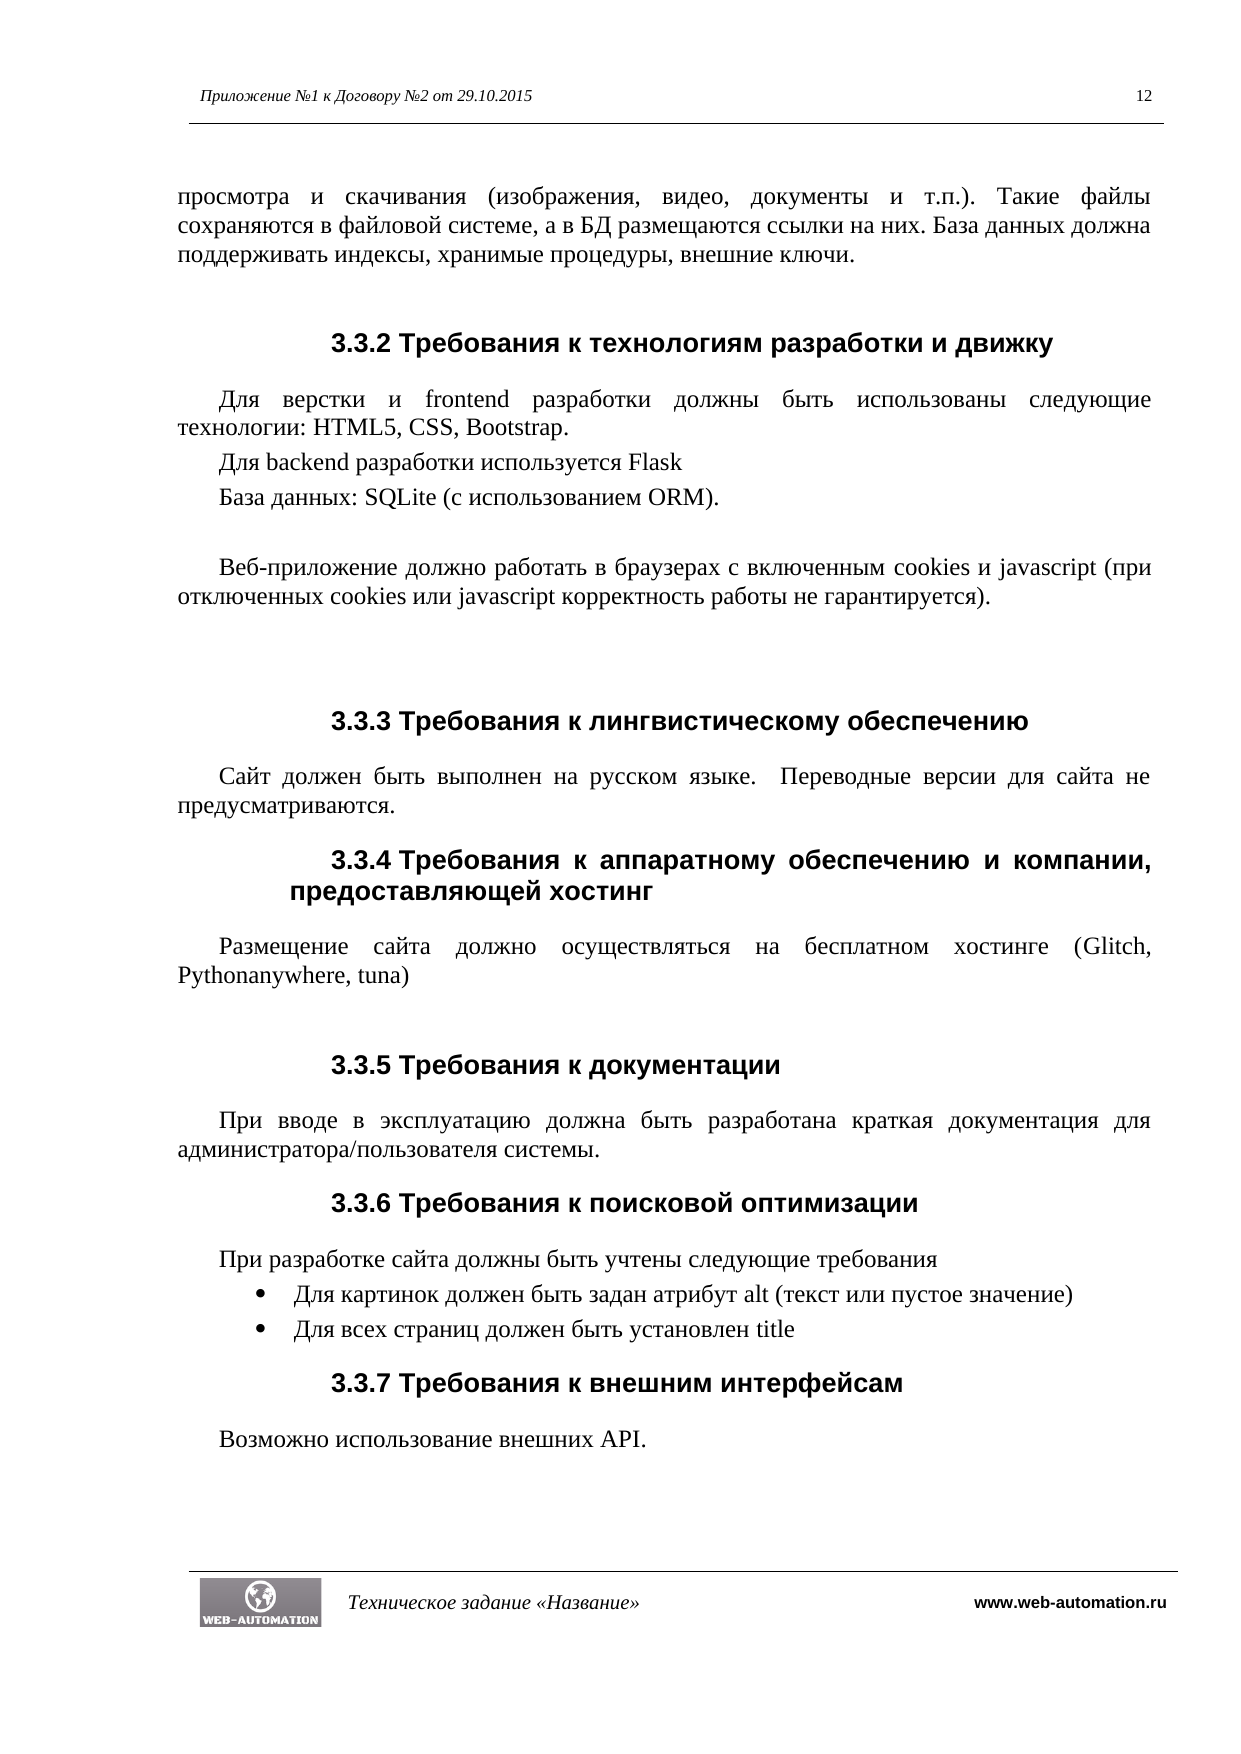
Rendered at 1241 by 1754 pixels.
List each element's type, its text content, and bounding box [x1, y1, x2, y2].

text При вводе в эксплуатацию должна быть разработана краткая документация для администратора/пользователя системы. [177, 1105, 1152, 1162]
text Сайт должен быть выполнен на русском языке. Переводные версии для сайта не предусматриваются. [177, 761, 1152, 819]
text База данных: SQLite (с использованием ORM). [177, 482, 1152, 511]
list Для картинок должен быть задан атрибут alt (текст или пустое значение) [256, 1279, 1152, 1307]
subtitle Требования к технологиям разработки и движку [289, 327, 1152, 359]
text Размещение сайта должно осуществляться на бесплатном хостинге (Glitch, Pythonanywhere, tuna) [177, 931, 1152, 989]
text Веб-приложение должно работать в браузерах с включенным cookies и javascript (при отключенных cookies или javascript корректность работы не гарантируется). [177, 552, 1152, 610]
subtitle Требования к внешним интерфейсам [289, 1367, 1152, 1399]
list Для всех страниц должен быть установлен title [256, 1314, 1152, 1342]
text Для backend разработки используется Flask [177, 447, 1152, 476]
subtitle Требования к лингвистическому обеспечению [289, 705, 1152, 736]
subtitle Требования к документации [289, 1049, 1152, 1080]
text При разработке сайта должны быть учтены следующие требования [177, 1244, 1152, 1272]
subtitle Требования к аппаратному обеспечению и компании, предоставляющей хостинг [289, 844, 1152, 906]
subtitle Требования к поисковой оптимизации [289, 1187, 1152, 1219]
text Для верстки и frontend разработки должны быть использованы следующие технологии: HTML5, CSS, Bootstrap. [177, 384, 1152, 441]
picture [199, 1578, 322, 1627]
text Возможно использование внешних API. [177, 1424, 1152, 1452]
